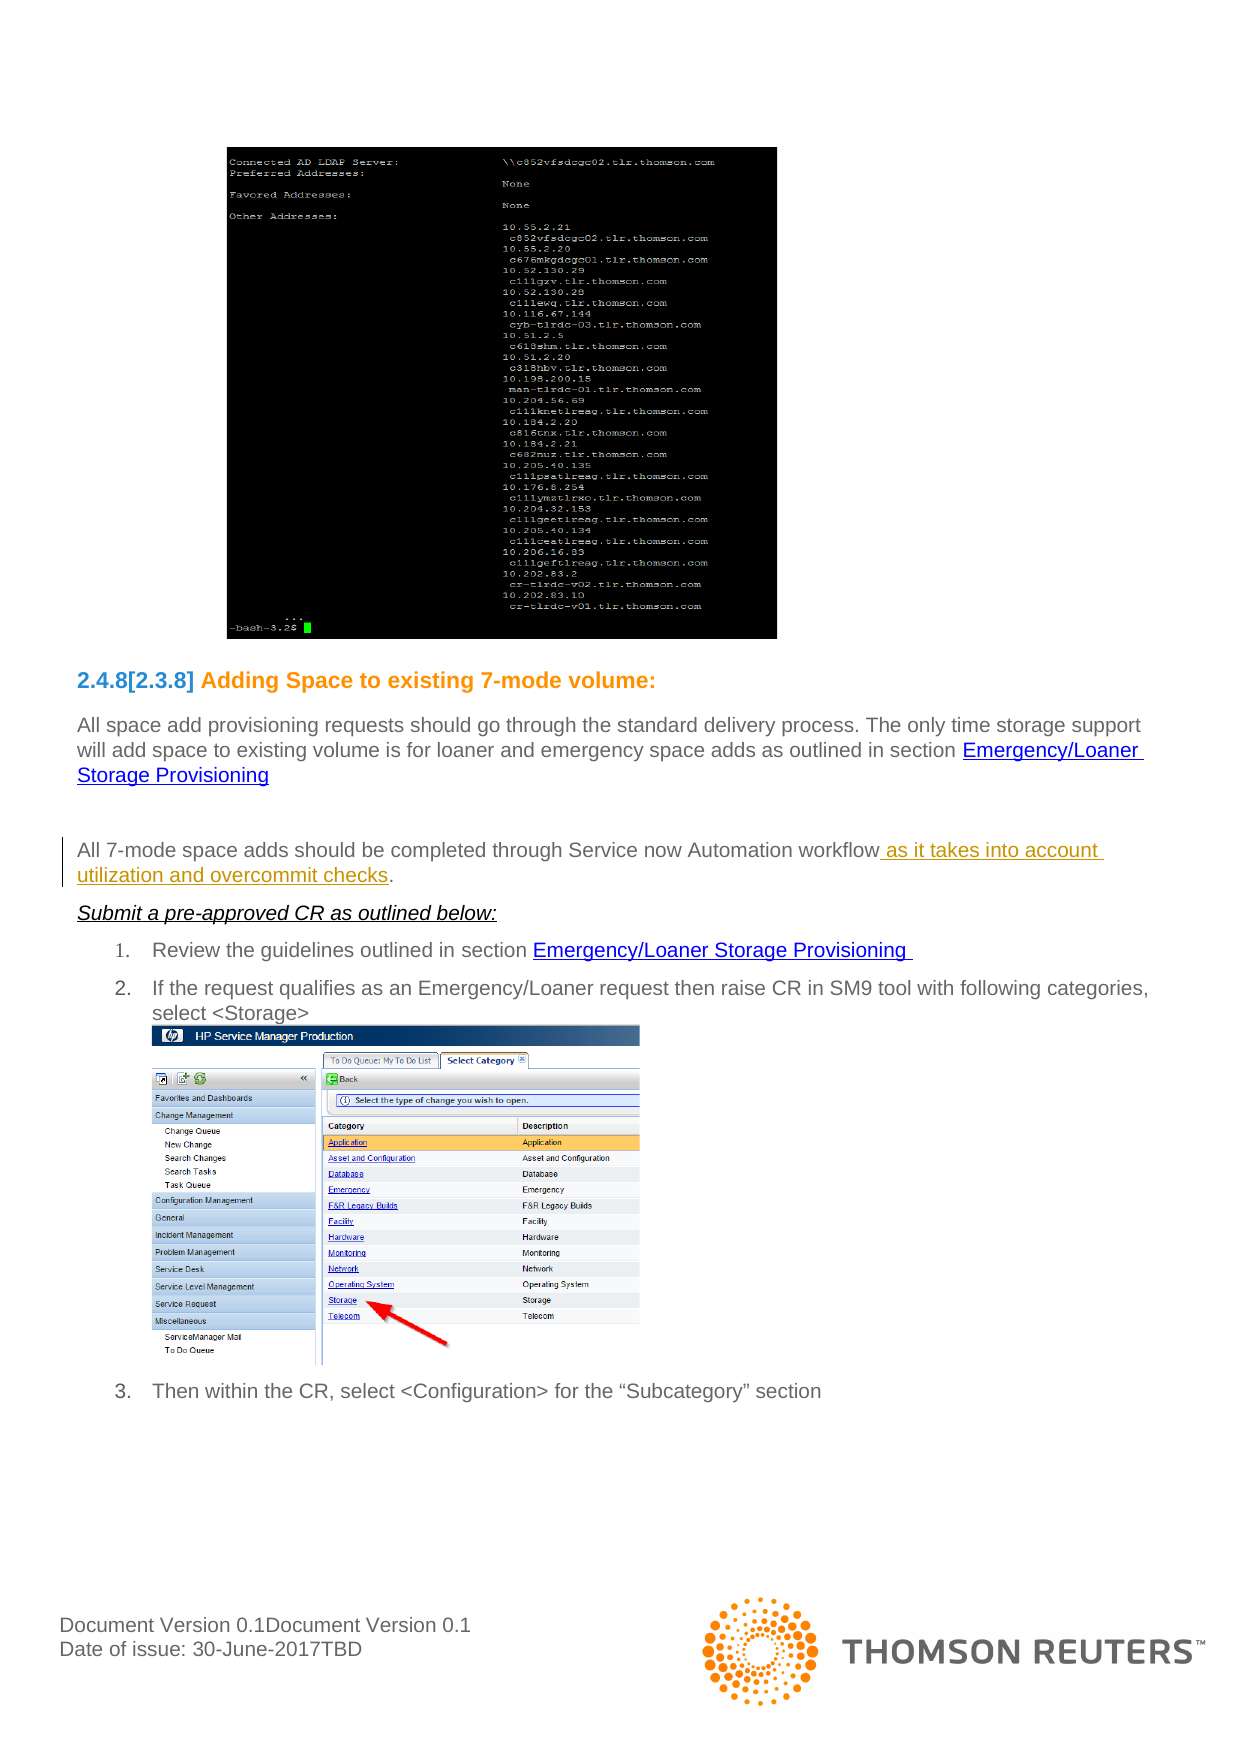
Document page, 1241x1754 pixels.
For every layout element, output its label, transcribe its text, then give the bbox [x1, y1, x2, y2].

picture [151, 1024, 640, 1365]
list If the request qualifies as an Emergency/Loaner request then raise CR in SM9 tool with following categories, select <Storage> [114, 974, 1163, 1024]
list Review the guidelines outlined in section Emergency/Loaner Storage Provisioning [114, 937, 1163, 962]
subtitle Adding Space to existing 7-mode volume: [77, 667, 1163, 693]
picture [654, 1549, 1235, 1750]
picture [226, 147, 778, 639]
text Submit a pre-approved CR as outlined below: [77, 899, 1163, 924]
text All space add provisioning requests should go through the standard delivery process. The only time storage support will add space to existing volume is for loaner and emergency space adds as outlined in section Emergency/Loaner Storage Provisioning [77, 712, 1163, 787]
list Then within the CR, select <Configuration> for the “Subcategory” section [114, 1377, 1163, 1402]
text All 7-mode space adds should be completed through Service now Automation workflow. [77, 837, 1163, 887]
